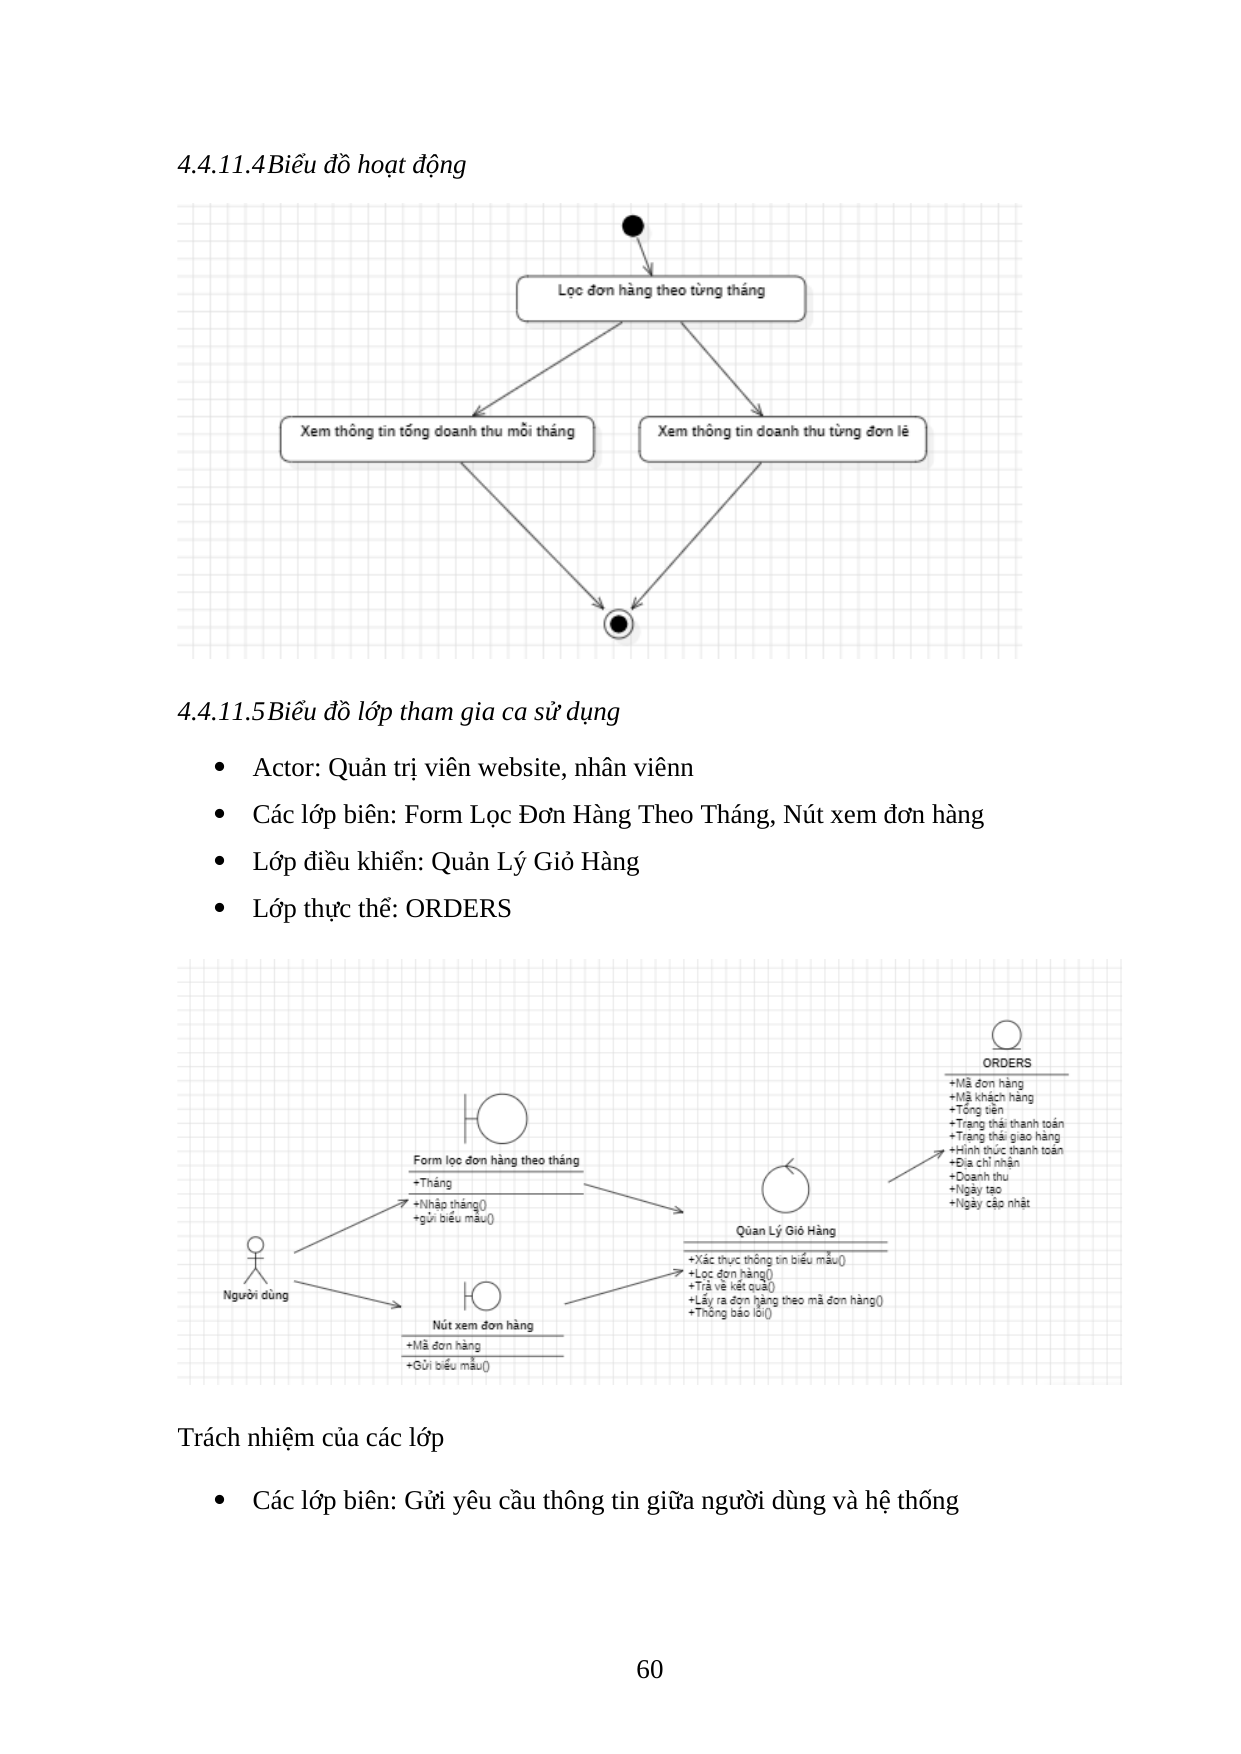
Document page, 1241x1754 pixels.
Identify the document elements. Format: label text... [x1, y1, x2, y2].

subtitle Biểu đồ lớp tham gia ca sử dụng [177, 695, 1122, 726]
list Các lớp biên: Form Lọc Đơn Hàng Theo Tháng, Nút xem đơn hàng [215, 798, 1122, 829]
list Actor: Quản trị viên website, nhân viênn [215, 751, 1122, 782]
list Các lớp biên: Gửi yêu cầu thông tin giữa người dùng và hệ thống [215, 1484, 1122, 1516]
list Lớp điều khiển: Quản Lý Giỏ Hàng [215, 845, 1122, 876]
list Lớp thực thể: ORDERS [215, 892, 1122, 923]
picture [177, 203, 1023, 659]
text Trách nhiệm của các lớp [177, 1421, 1122, 1452]
subtitle Biểu đồ hoạt động [177, 148, 1122, 179]
picture [177, 959, 1123, 1385]
